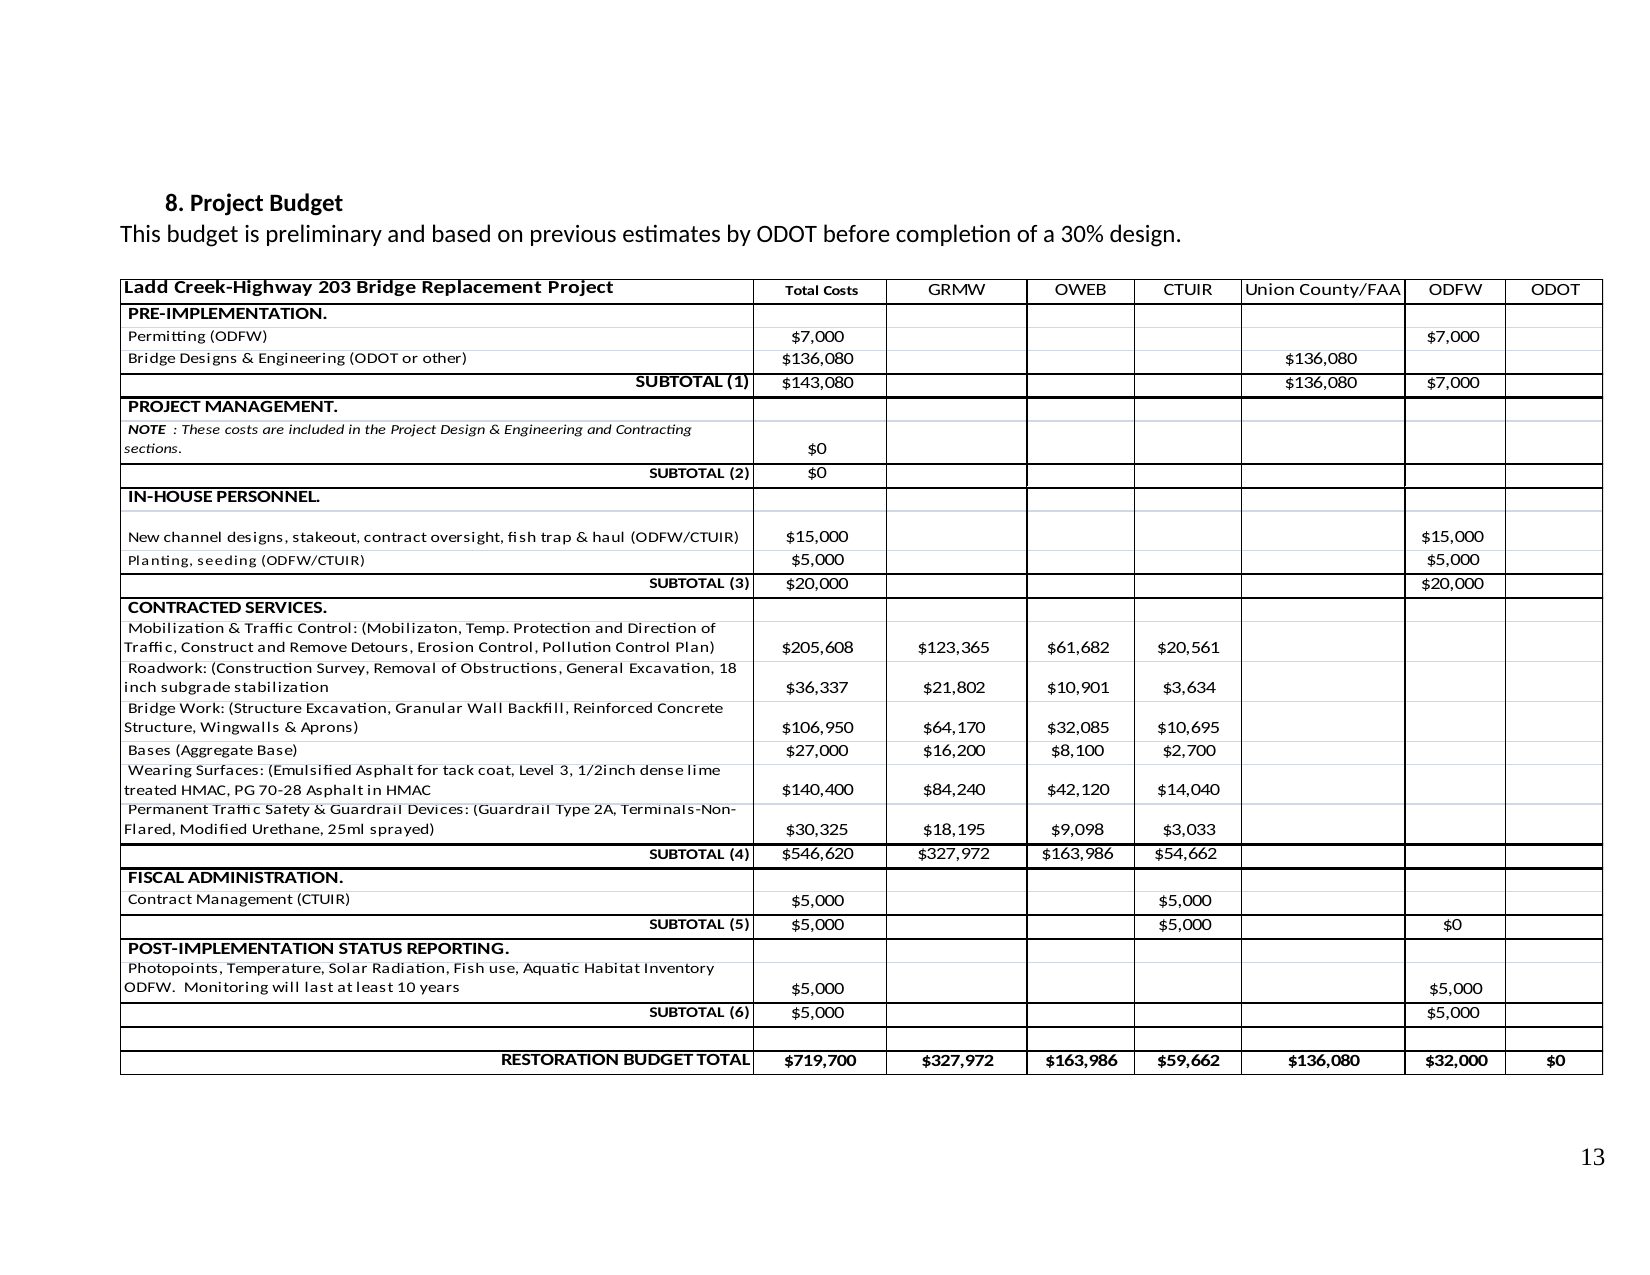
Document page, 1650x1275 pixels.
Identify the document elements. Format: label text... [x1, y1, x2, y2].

text This budget is preliminary and based on previous estimates by ODOT before completion of a 30% design. [120, 218, 1605, 248]
text 8. Project Budget [120, 187, 1605, 218]
